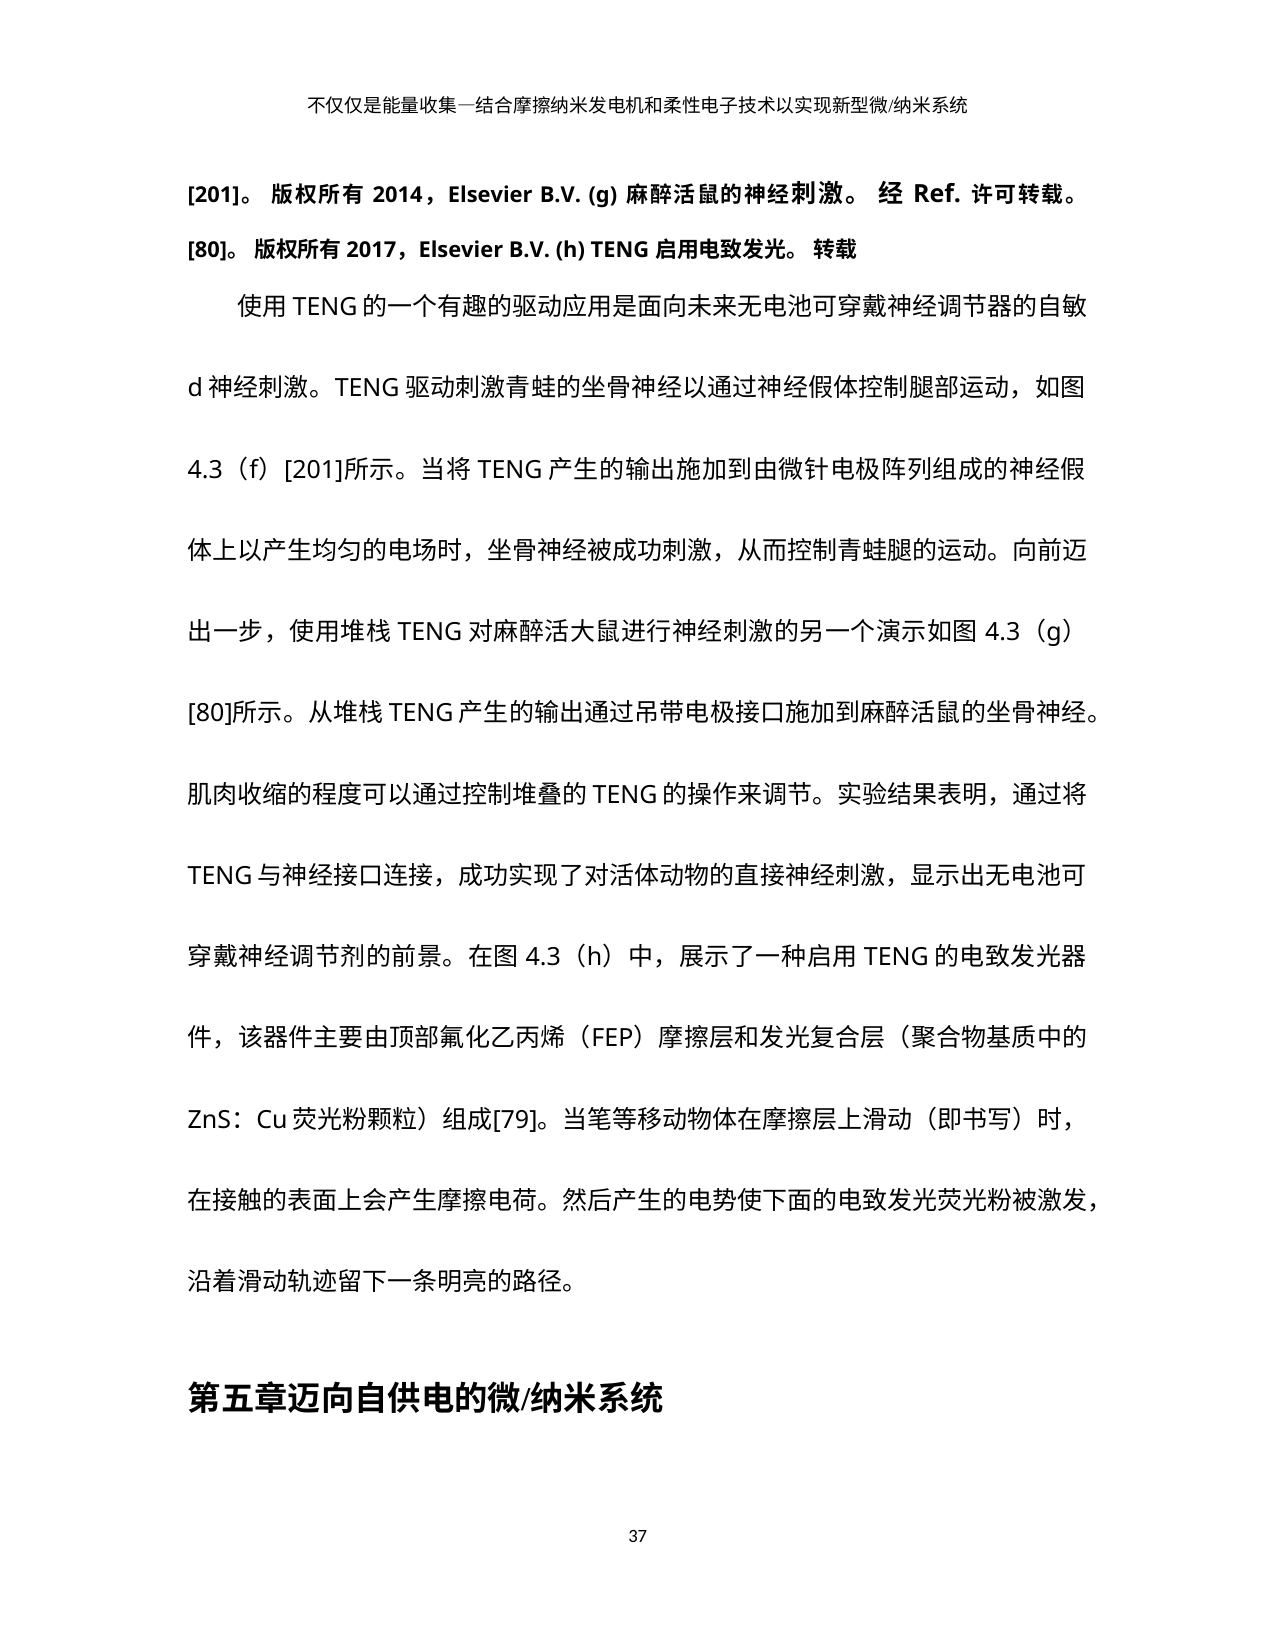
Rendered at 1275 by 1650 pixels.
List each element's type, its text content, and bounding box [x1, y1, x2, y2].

text 使用TENG的一个有趣的驱动应用是面向未来无电池可穿戴神经调节器的自敏d神经刺激。TENG驱动刺激青蛙的坐骨神经以通过神经假体控制腿部运动，如图4.3（f）[201]所示。当将TENG产生的输出施加到由微针电极阵列组成的神经假体上以产生均匀的电场时，坐骨神经被成功刺激，从而控制青蛙腿的运动。向前迈出一步，使用堆栈TENG对麻醉活大鼠进行神经刺激的另一个演示如图4.3（g）[80]所示。从堆栈TENG产生的输出通过吊带电极接口施加到麻醉活鼠的坐骨神经。肌肉收缩的程度可以通过控制堆叠的TENG的操作来调节。实验结果表明，通过将TENG与神经接口连接，成功实现了对活体动物的直接神经刺激，显示出无电池可穿戴神经调节剂的前景。在图4.3（h）中，展示了一种启用TENG的电致发光器件，该器件主要由顶部氟化乙丙烯（FEP）摩擦层和发光复合层（聚合物基质中的ZnS：Cu荧光粉颗粒）组成[79]。当笔等移动物体在摩擦层上滑动（即书写）时，在接触的表面上会产生摩擦电荷。然后产生的电势使下面的电致发光荧光粉被激发，沿着滑动轨迹留下一条明亮的路径。 [187, 272, 1087, 1312]
subtitle 第五章迈向自供电的微/纳米系统 [187, 1363, 1087, 1428]
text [187, 159, 1087, 264]
